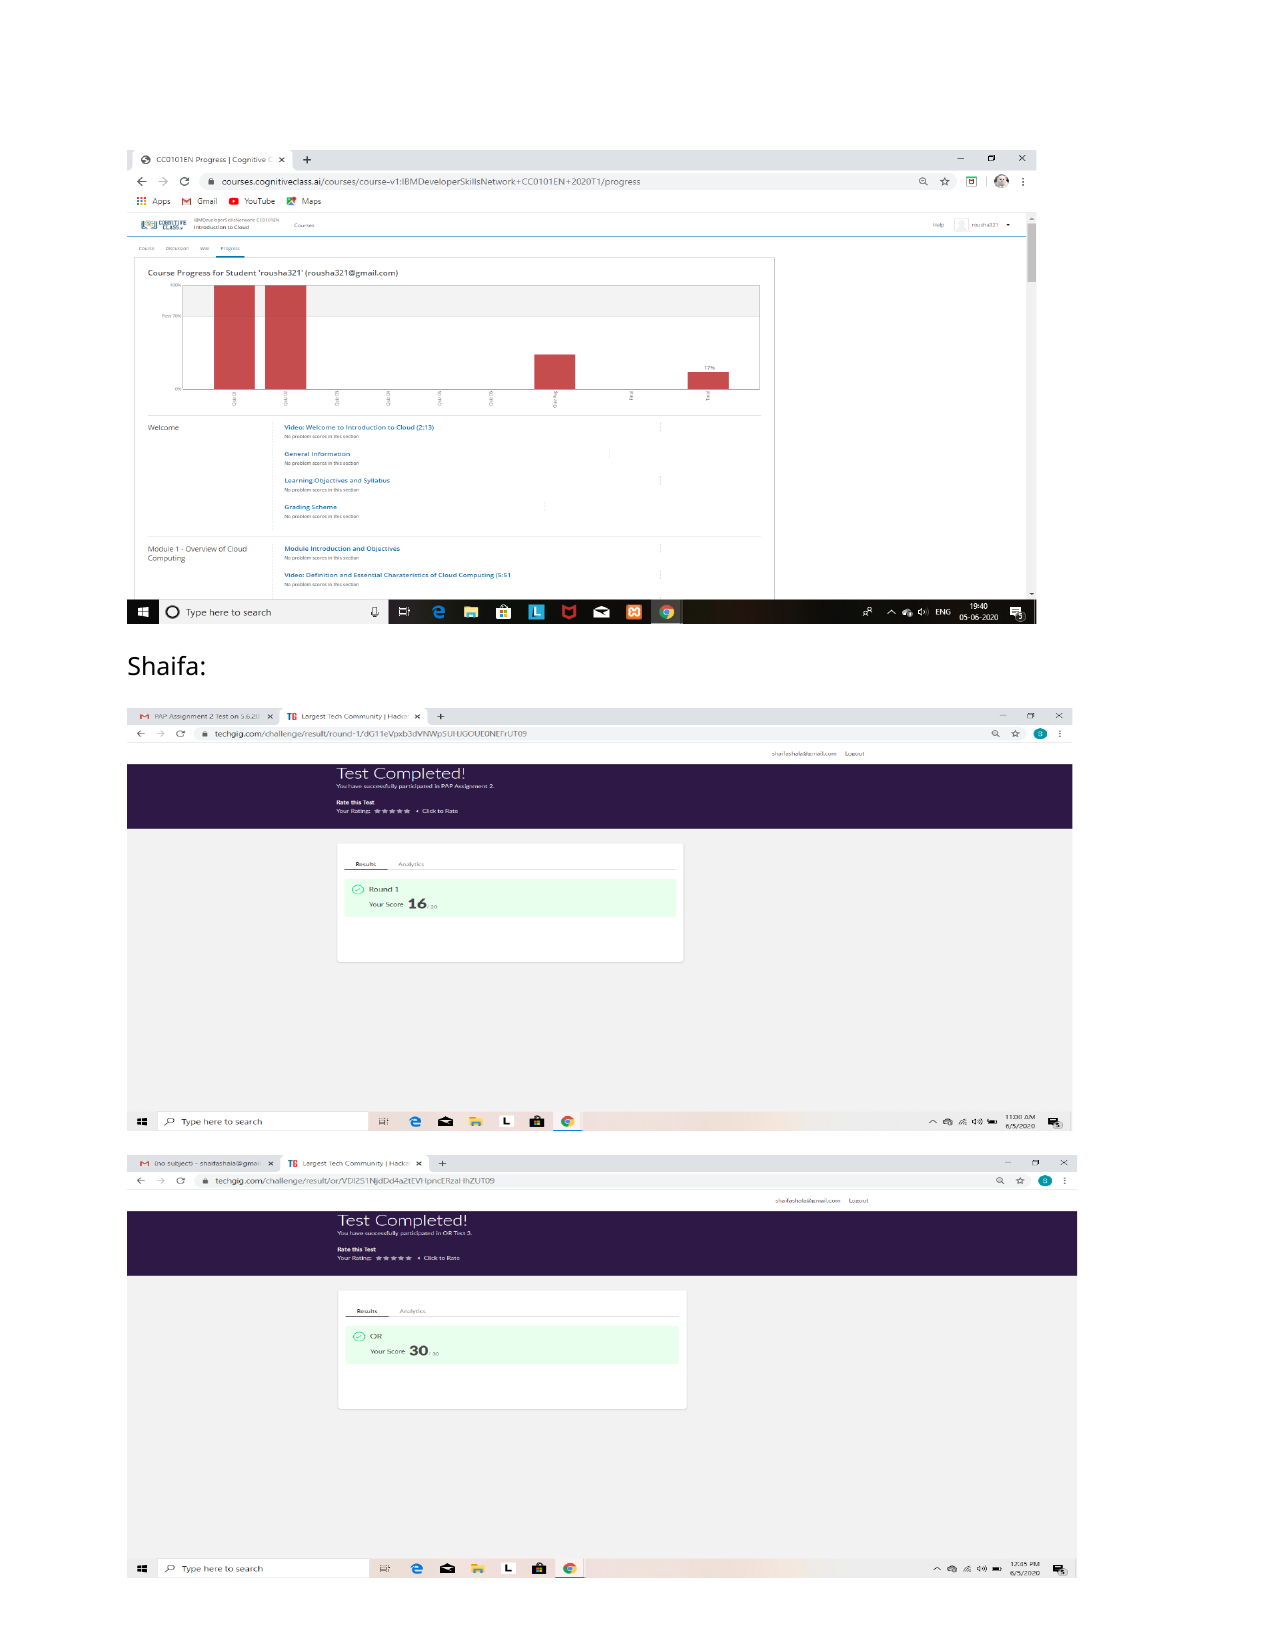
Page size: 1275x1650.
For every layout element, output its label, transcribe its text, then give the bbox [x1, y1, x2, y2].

text Shaifa: [127, 648, 1150, 682]
picture [127, 150, 1037, 624]
picture [127, 708, 1073, 1131]
picture [127, 1155, 1078, 1578]
